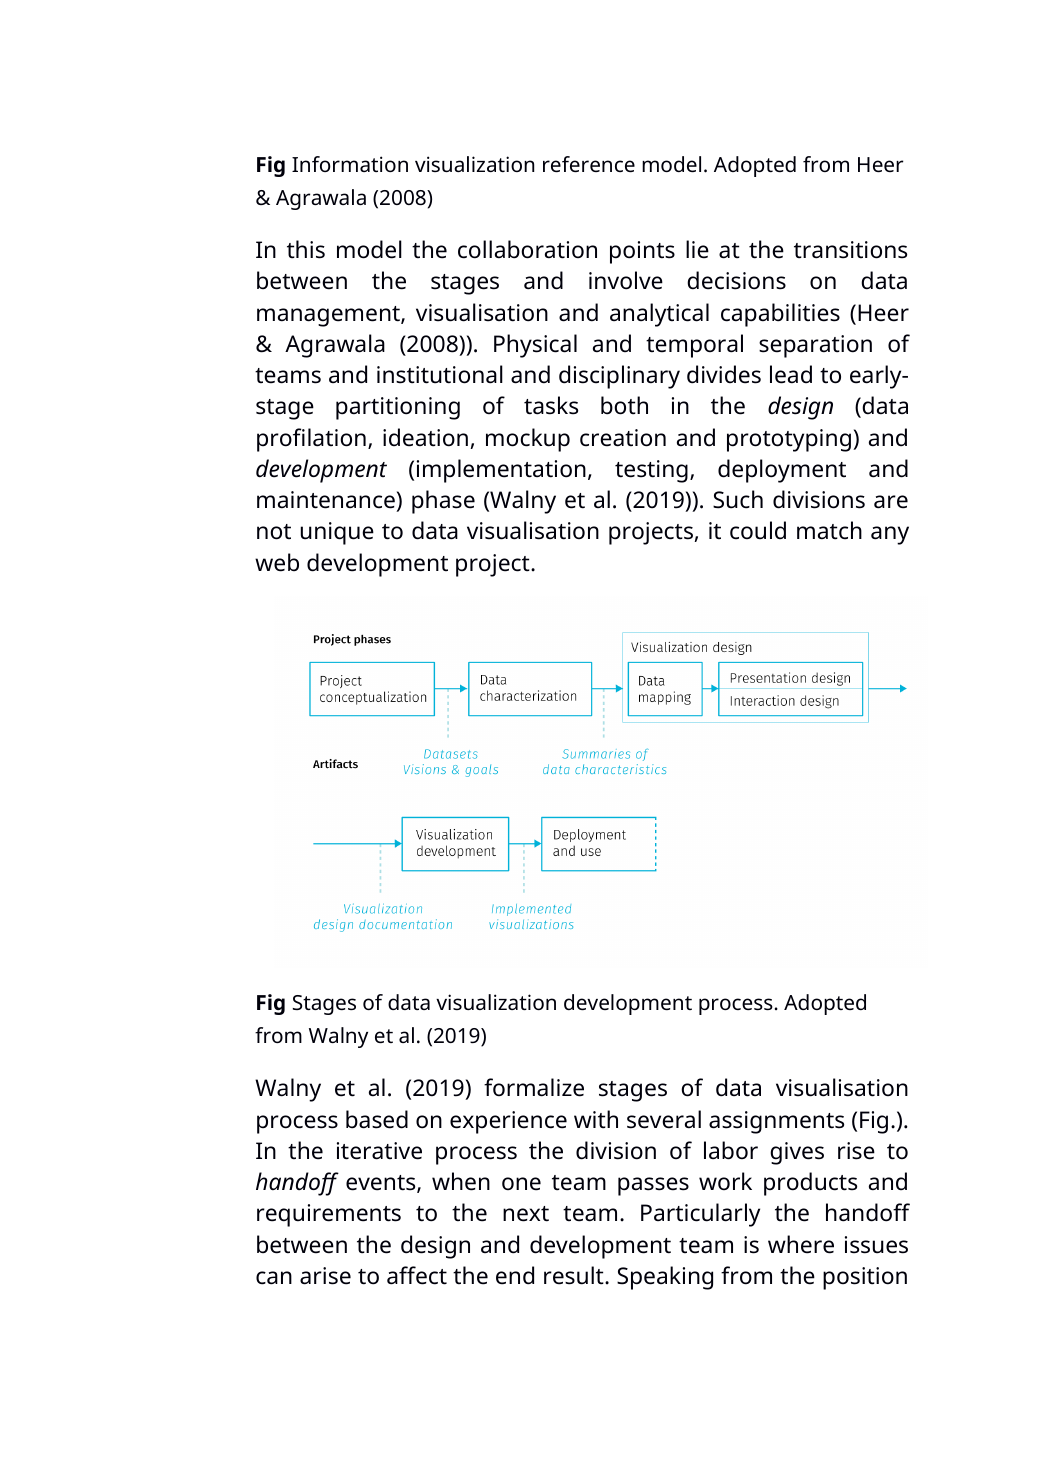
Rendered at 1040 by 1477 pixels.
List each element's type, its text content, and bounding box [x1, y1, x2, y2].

text In this model the collaboration points lie at the transitions between the stages and involve decisions on data management, visualisation and analytical capabilities (Heer & Agrawala (2008)). Physical and temporal separation of teams and institutional and disciplinary divides lead to early-stage partitioning of tasks both in the design (data profilation, ideation, mockup creation and prototyping) and development (implementation, testing, deployment and maintenance) phase (Walny et al. (2019)). Such divisions are not unique to data visualisation projects, it could match any web development project. [255, 234, 910, 578]
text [255, 1072, 910, 1291]
text Fig Stages of data visualization development process. Adopted from Walny et al. (2019) [255, 988, 910, 1049]
text Fig Information visualization reference model. Adopted from Heer & Agrawala (2008) [255, 150, 910, 211]
picture [274, 596, 929, 968]
